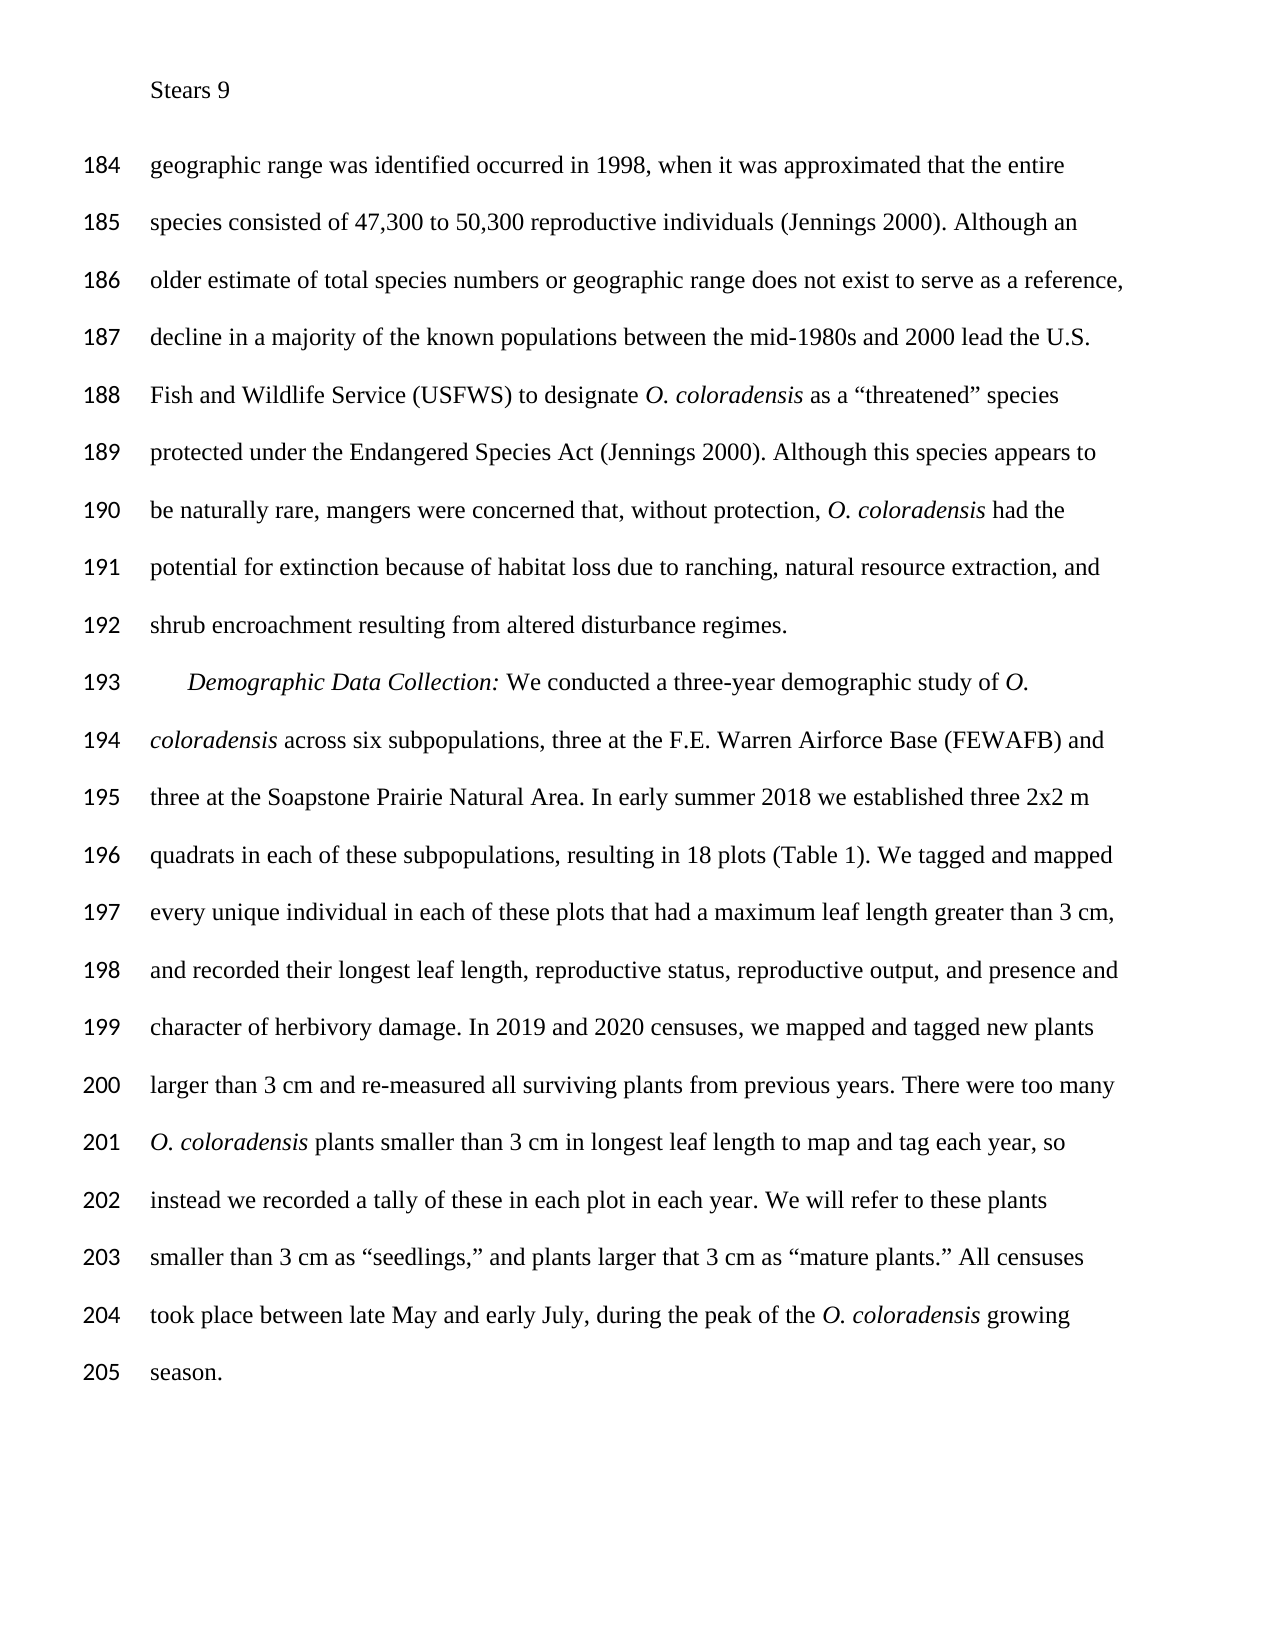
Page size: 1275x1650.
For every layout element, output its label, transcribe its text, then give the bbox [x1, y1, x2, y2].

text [150, 150, 1125, 639]
text Demographic Data Collection: We conducted a three-year demographic study of O. coloradensis across six subpopulations, three at the F.E. Warren Airforce Base (FEWAFB) and three at the Soapstone Prairie Natural Area. In early summer 2018 we established three 2x2 m quadrats in each of these subpopulations, resulting in 18 plots (Table 1). We tagged and mapped every unique individual in each of these plots that had a maximum leaf length greater than 3 cm, and recorded their longest leaf length, reproductive status, reproductive output, and presence and character of herbivory damage. In 2019 and 2020 censuses, we mapped and tagged new plants larger than 3 cm and re-measured all surviving plants from previous years. There were too many O. coloradensis plants smaller than 3 cm in longest leaf length to map and tag each year, so instead we recorded a tally of these in each plot in each year. We will refer to these plants smaller than 3 cm as “seedlings,” and plants larger that 3 cm as “mature plants.” All censuses took place between late May and early July, during the peak of the O. coloradensis growing season. [150, 667, 1125, 1386]
